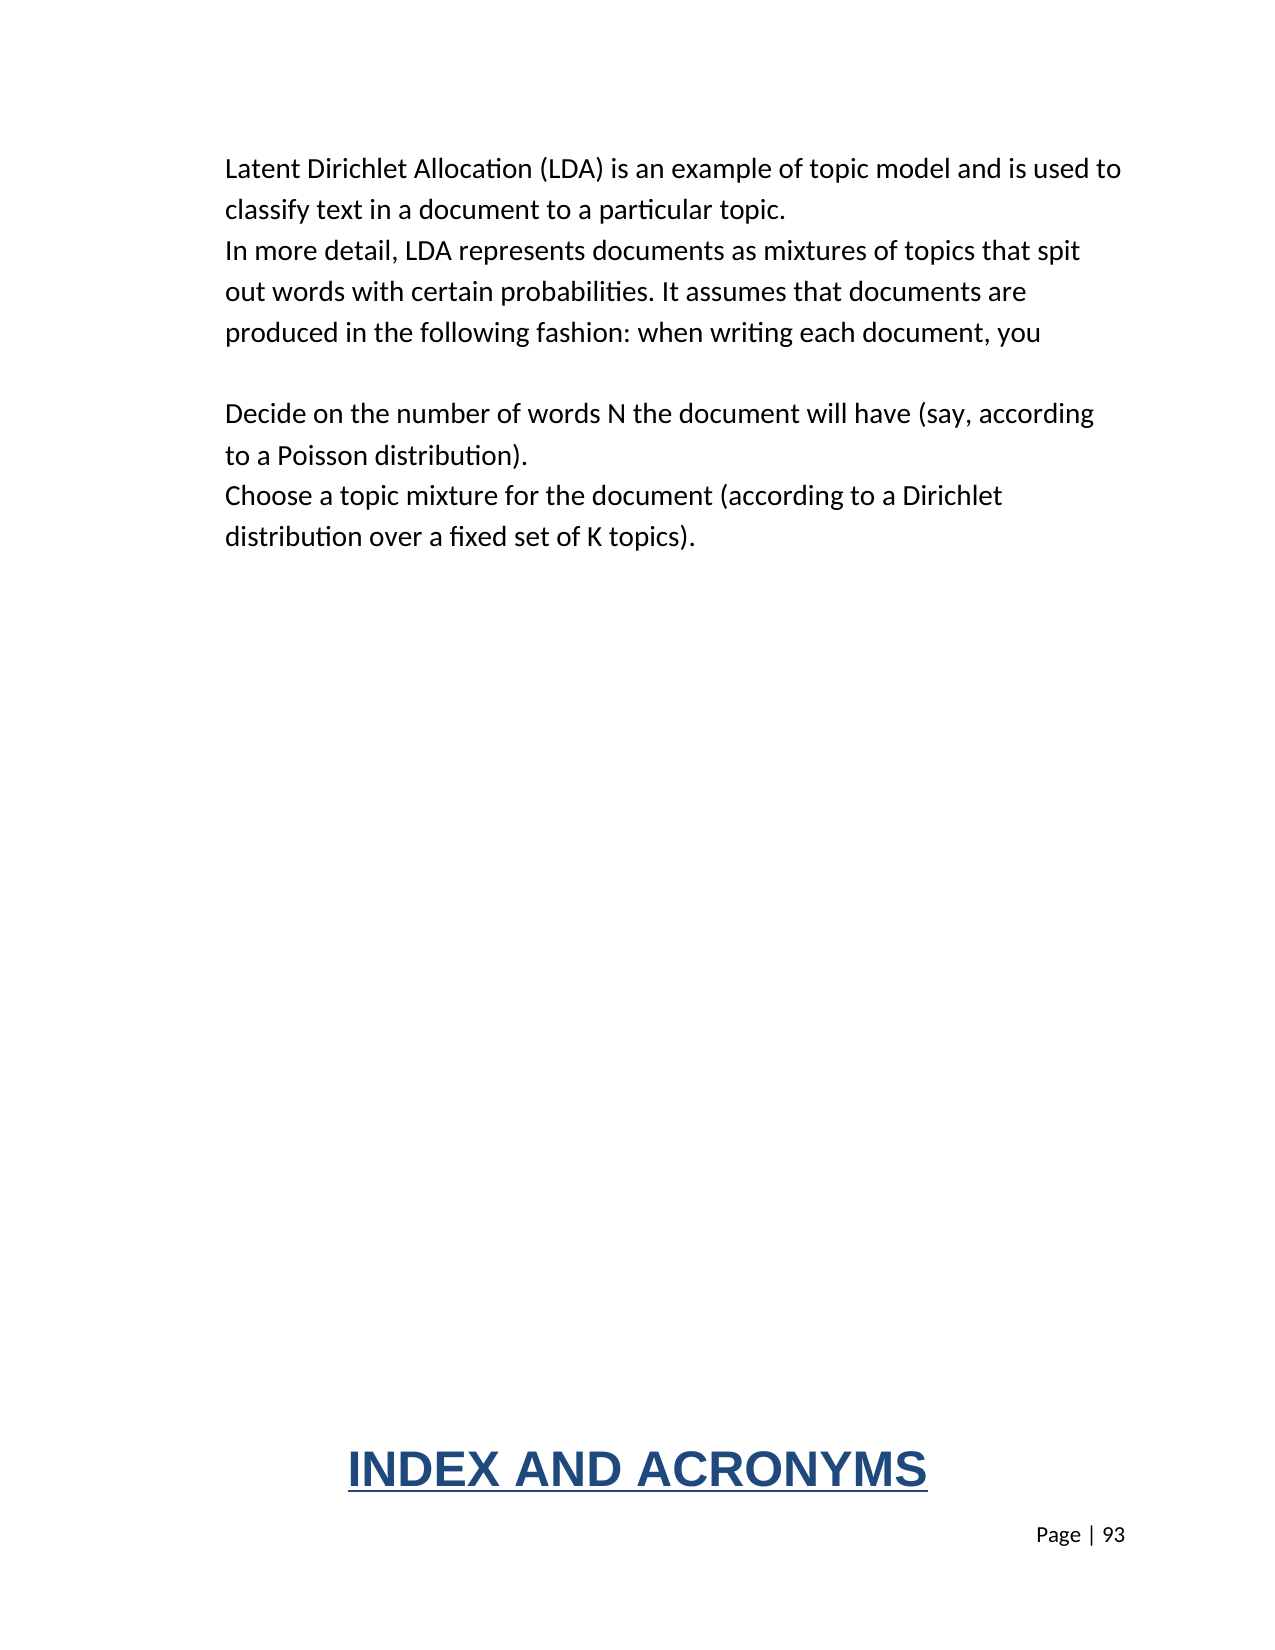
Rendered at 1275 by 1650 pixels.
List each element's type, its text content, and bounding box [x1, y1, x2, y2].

list Latent Dirichlet Allocation (LDA) is an example of topic model and is used to classify text in a document to a particular topic. [225, 150, 1125, 227]
list In more detail, LDA represents documents as mixtures of topics that spit out words with certain probabilities. It assumes that documents are produced in the following fashion: when writing each document, you [225, 232, 1125, 349]
list Choose a topic mixture for the document (according to a Dirichlet distribution over a fixed set of K topics). [225, 477, 1125, 554]
list Decide on the number of words N the document will have (say, according to a Poisson distribution). [225, 396, 1125, 472]
text INDEX AND ACRONYMS [150, 1440, 1125, 1497]
